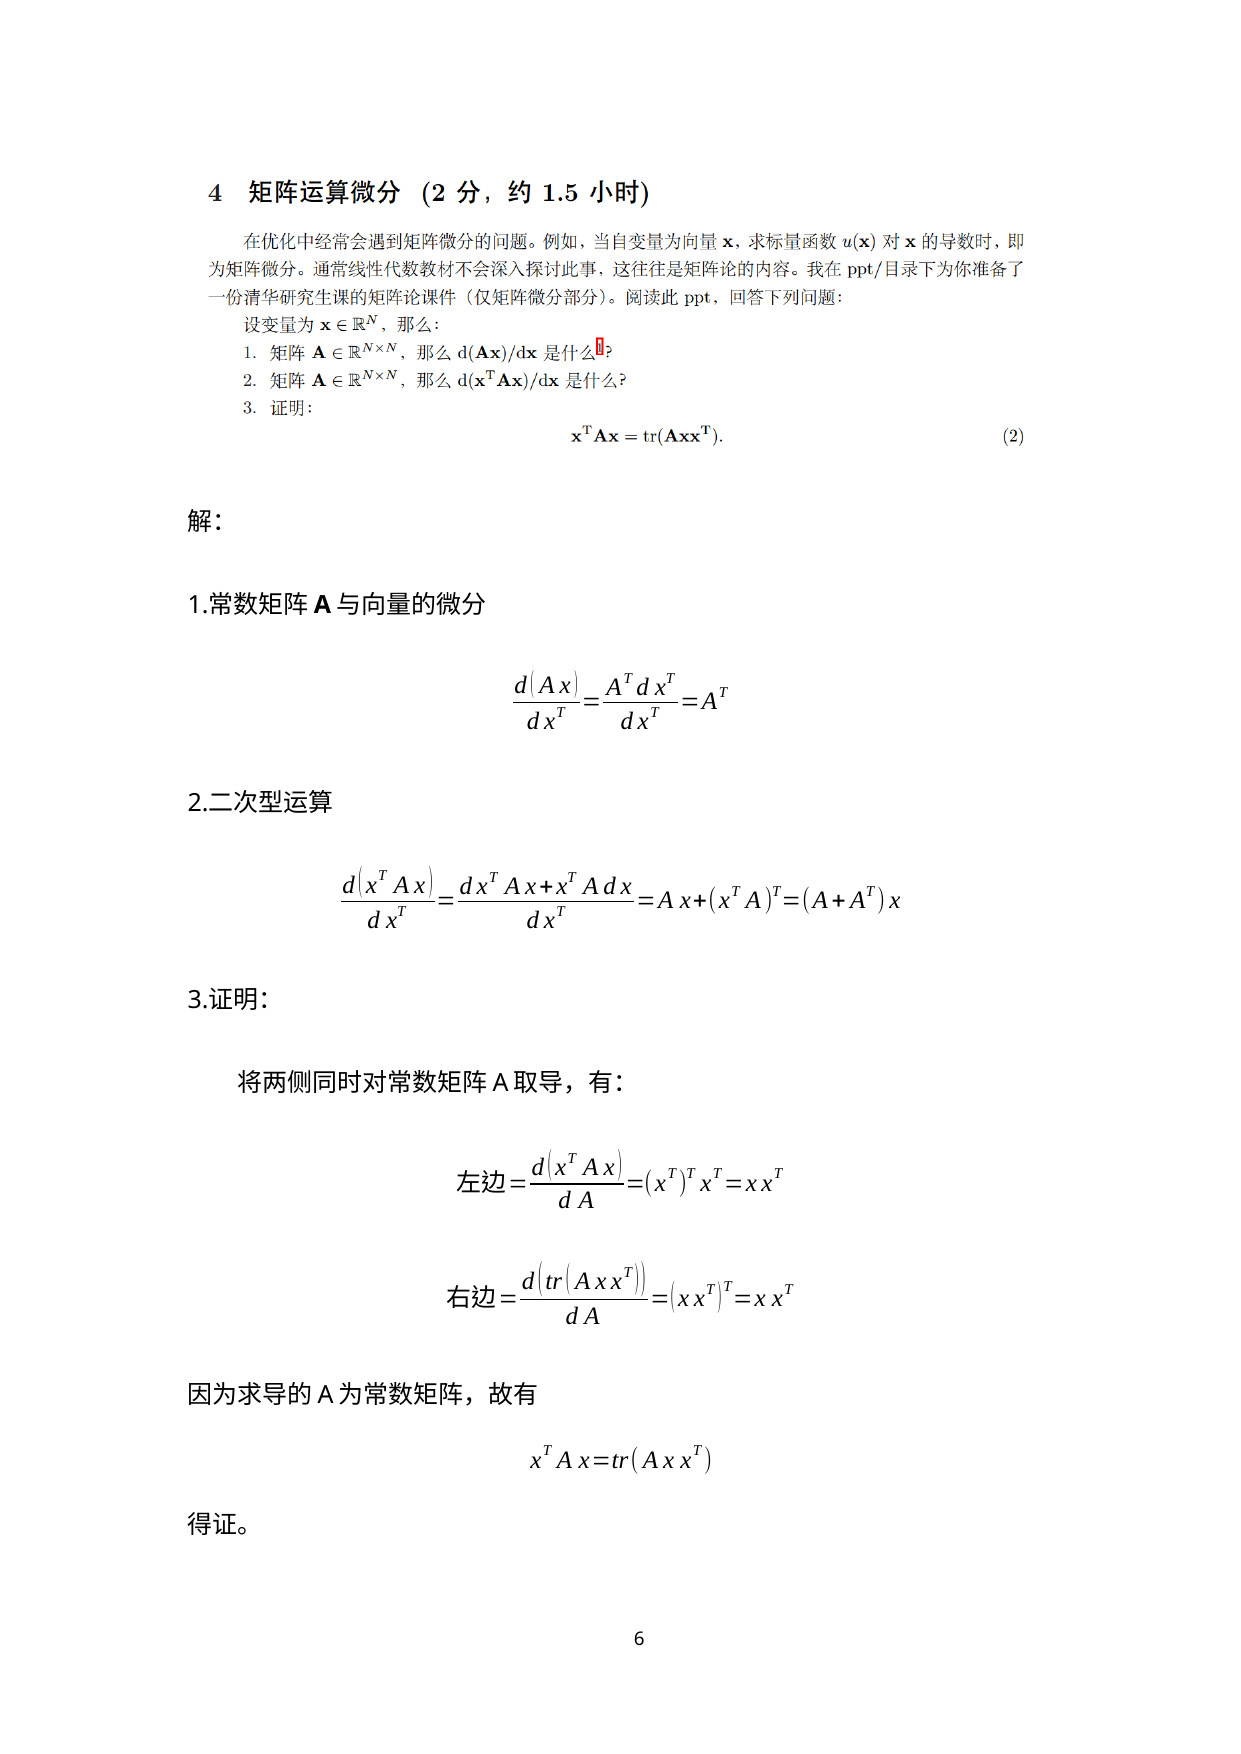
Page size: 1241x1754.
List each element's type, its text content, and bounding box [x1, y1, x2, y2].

text 解： [187, 487, 1053, 552]
text 因为求导的A为常数矩阵，故有 [187, 1361, 1053, 1426]
text 2.二次型运算 [187, 768, 1053, 833]
text 3.证明： [187, 965, 1053, 1030]
text 1.常数矩阵A与向量的微分 [187, 570, 1053, 635]
text 将两侧同时对常数矩阵A取导，有： [187, 1048, 1053, 1113]
picture [187, 162, 1053, 456]
text 得证。 [187, 1491, 1053, 1556]
